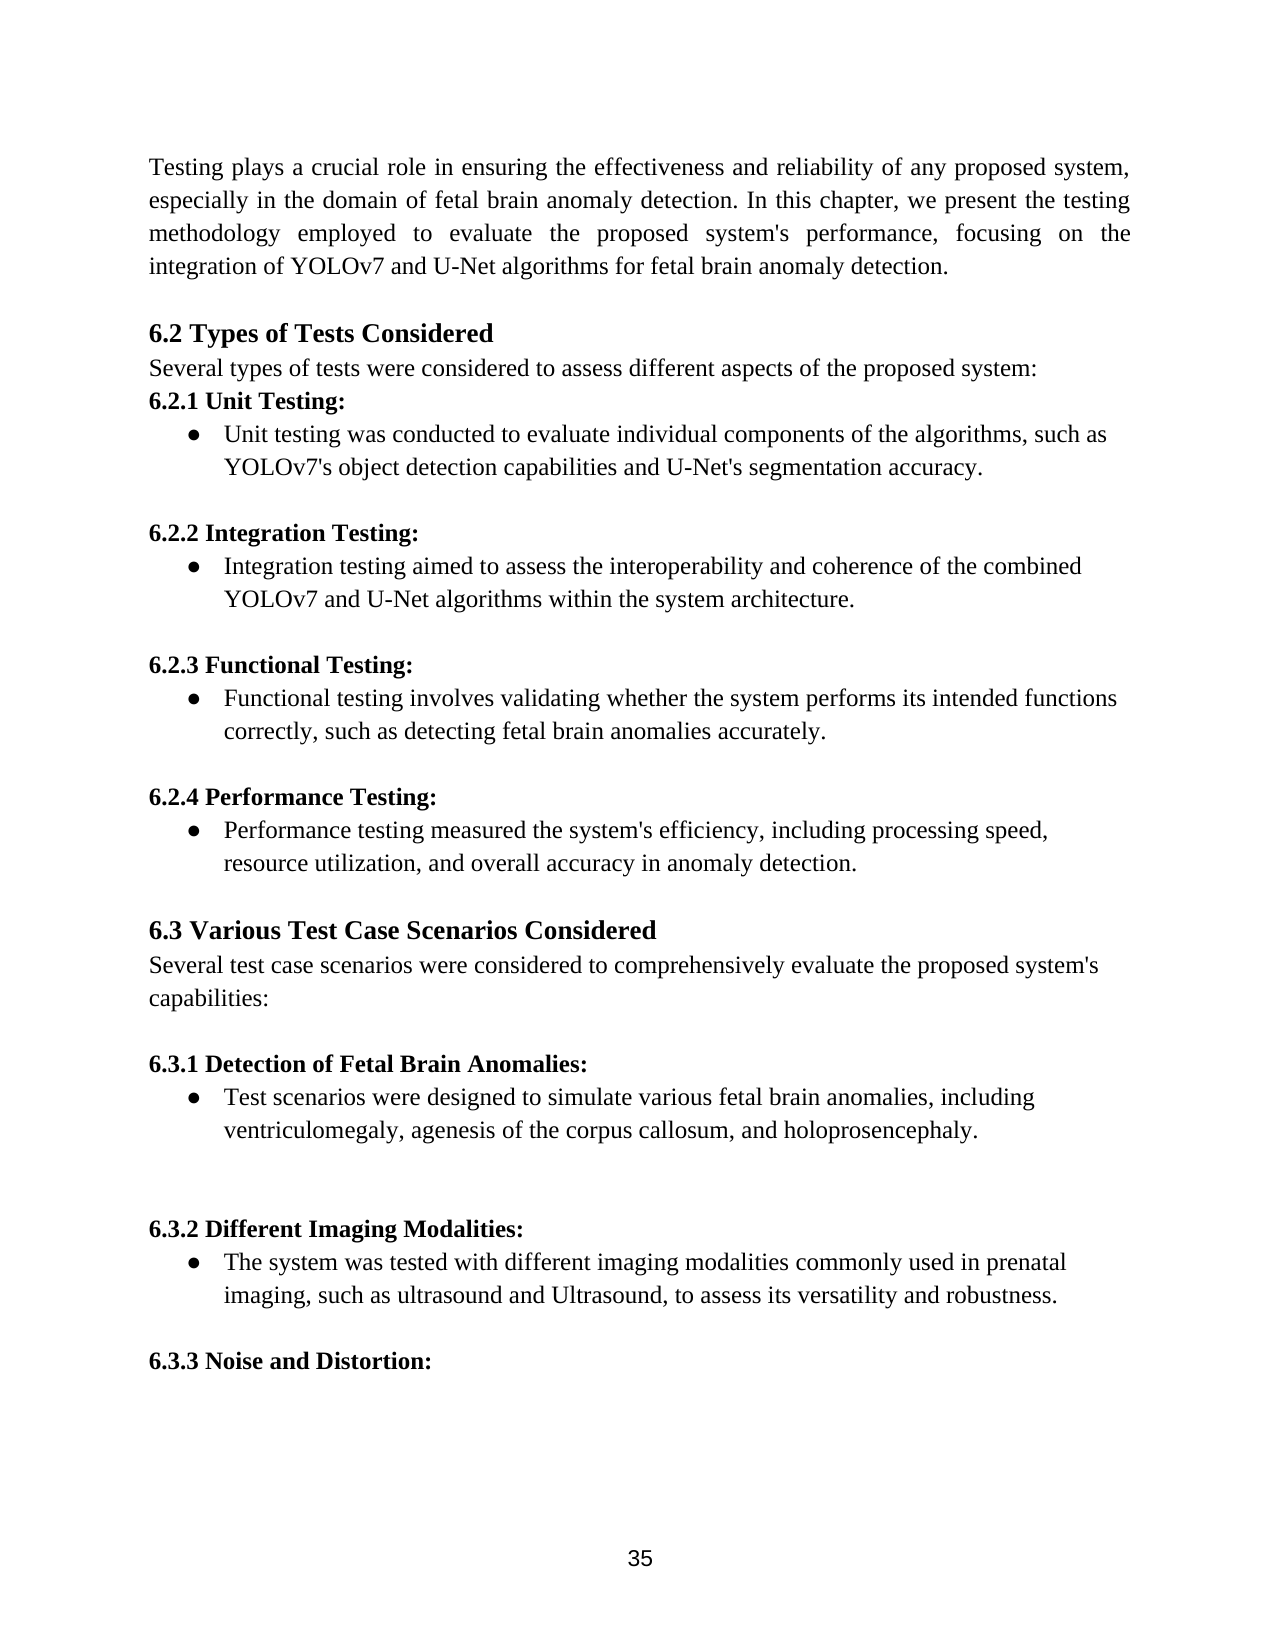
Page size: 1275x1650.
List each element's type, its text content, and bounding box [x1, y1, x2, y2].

text 6.2.2 Integration Testing: [148, 518, 1132, 547]
text 6.2 Types of Tests Considered [148, 317, 1132, 348]
text 6.2.3 Functional Testing: [148, 650, 1132, 679]
list Test scenarios were designed to simulate various fetal brain anomalies, including ventriculomegaly, agenesis of the corpus callosum, and holoprosencephaly. [186, 1082, 1132, 1144]
text 6.3.1 Detection of Fetal Brain Anomalies: [148, 1049, 1132, 1078]
list Performance testing measured the system's efficiency, including processing speed, resource utilization, and overall accuracy in anomaly detection. [186, 815, 1132, 877]
text Several types of tests were considered to assess different aspects of the proposed system: [148, 353, 1132, 382]
list Unit testing was conducted to evaluate individual components of the algorithms, such as YOLOv7's object detection capabilities and U-Net's segmentation accuracy. [186, 419, 1132, 481]
text 6.3 Various Test Case Scenarios Considered [148, 914, 1132, 945]
list Integration testing aimed to assess the interoperability and coherence of the combined YOLOv7 and U-Net algorithms within the system architecture. [186, 551, 1132, 613]
text Several test case scenarios were considered to comprehensively evaluate the proposed system's capabilities: [148, 950, 1132, 1012]
text 6.3.3 Noise and Distortion: [148, 1346, 1132, 1375]
list Functional testing involves validating whether the system performs its intended functions correctly, such as detecting fetal brain anomalies accurately. [186, 683, 1132, 745]
text 6.2.4 Performance Testing: [148, 782, 1132, 811]
list The system was tested with different imaging modalities commonly used in prenatal imaging, such as ultrasound and Ultrasound, to assess its versatility and robustness. [186, 1247, 1132, 1309]
text 6.2.1 Unit Testing: [148, 386, 1132, 414]
text Testing plays a crucial role in ensuring the effectiveness and reliability of any proposed system, especially in the domain of fetal brain anomaly detection. In this chapter, we present the testing methodology employed to evaluate the proposed system's performance, focusing on the integration of YOLOv7 and U-Net algorithms for fetal brain anomaly detection. [148, 152, 1132, 280]
text 6.3.2 Different Imaging Modalities: [148, 1214, 1132, 1243]
